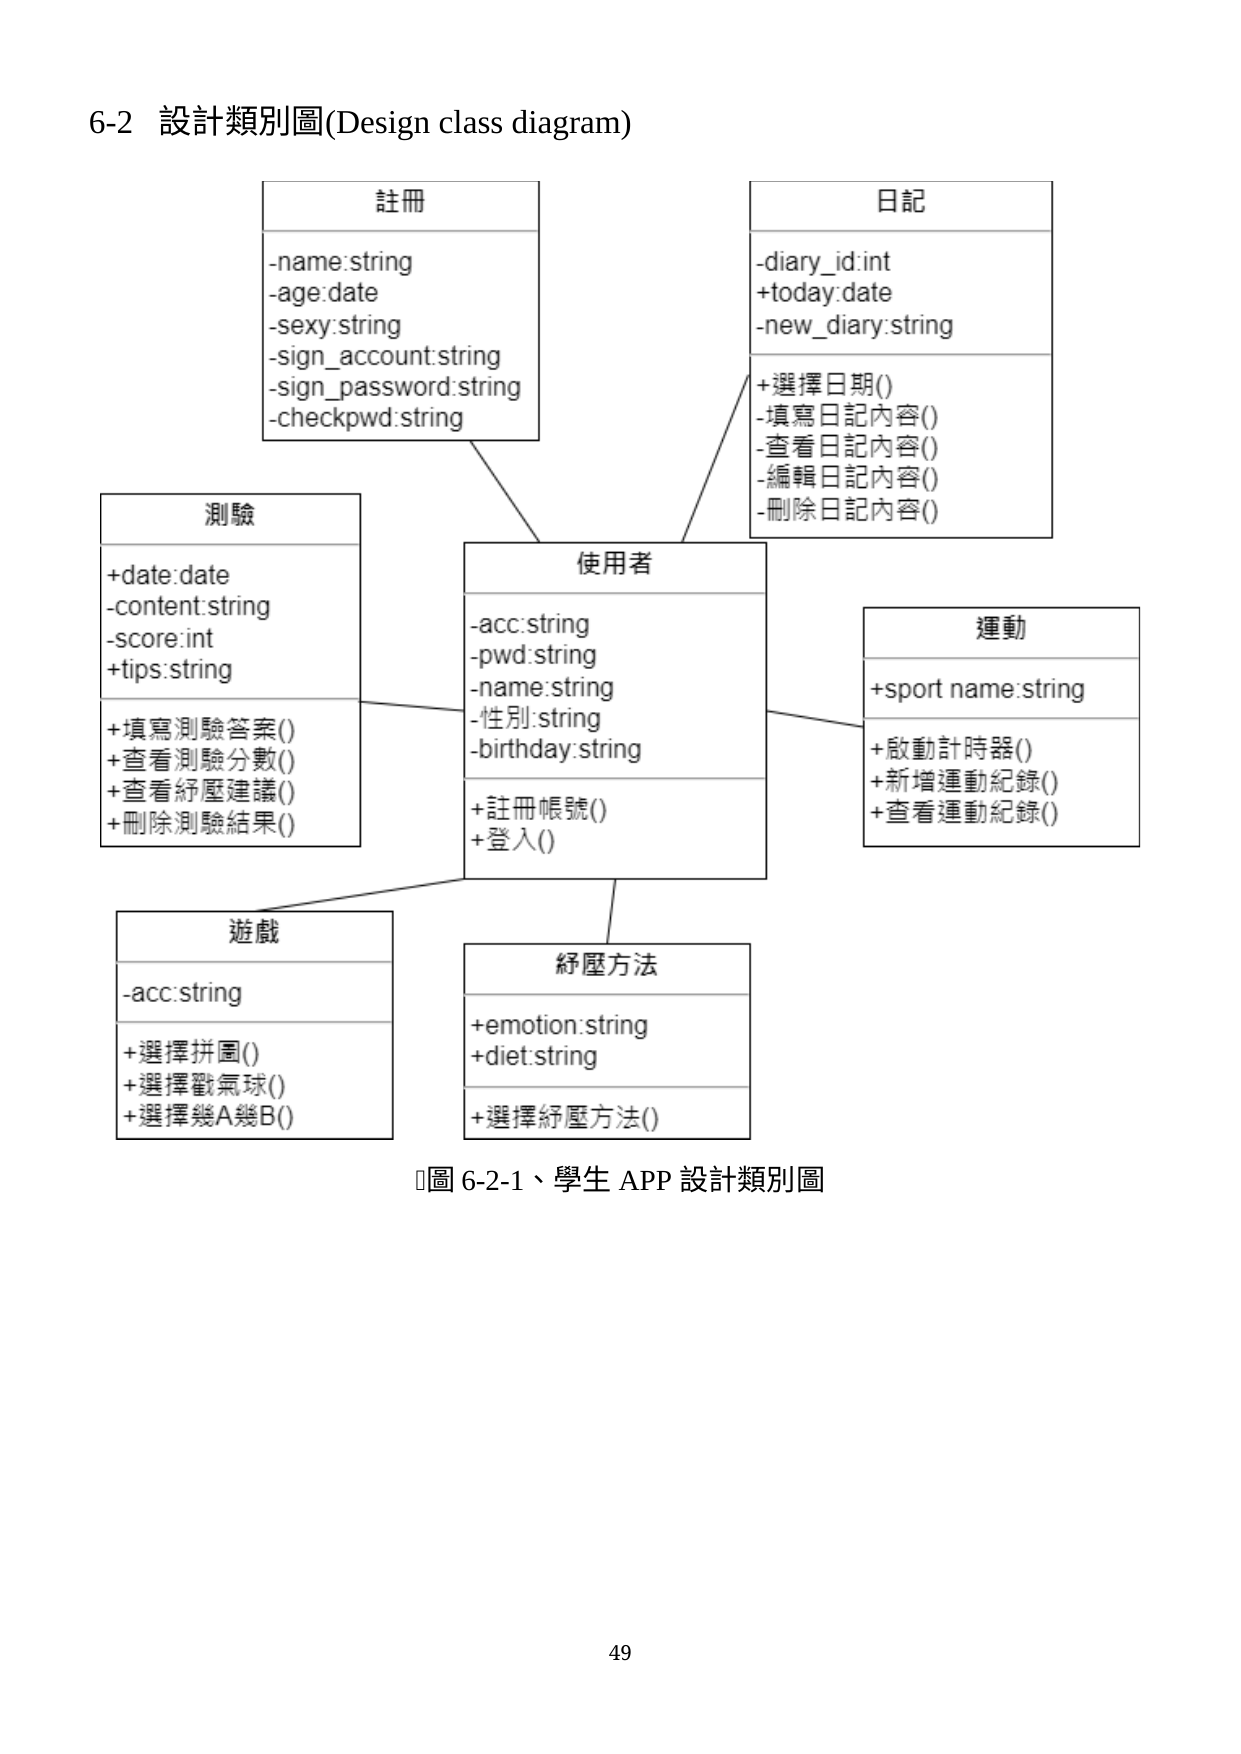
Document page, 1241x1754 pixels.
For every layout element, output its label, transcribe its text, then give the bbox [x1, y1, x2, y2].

text 圖6-2-1、學生 APP 設計類別圖 [89, 1140, 1152, 1215]
picture [100, 181, 1141, 1140]
text 6-2 設計類別圖(Design class diagram) [89, 94, 1152, 143]
